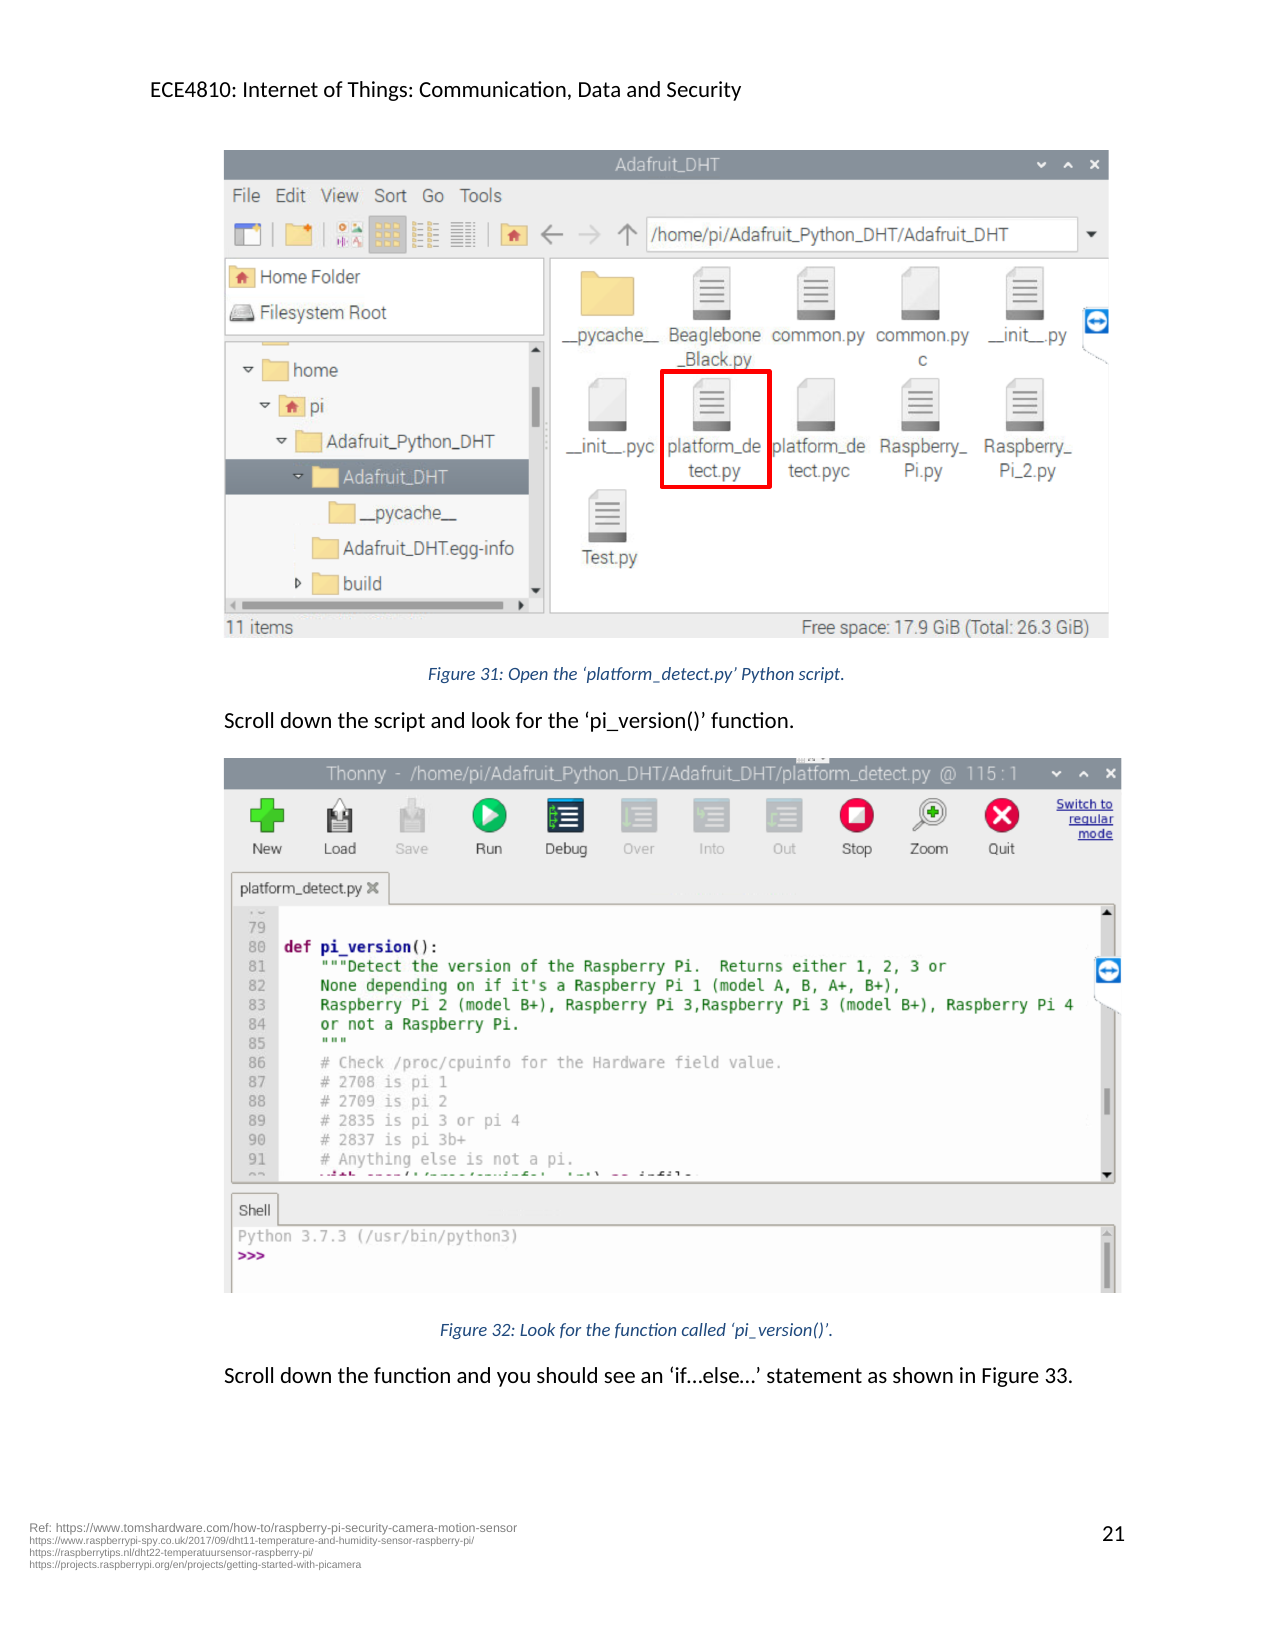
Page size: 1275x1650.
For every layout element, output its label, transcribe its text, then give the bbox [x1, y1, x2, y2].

picture [223, 758, 1122, 1293]
text Scroll down the function and you should see an ‘if…else…’ statement as shown in Figure 33. [224, 1361, 1125, 1389]
text Figure 31: Open the ‘platform_detect.py’ Python script. [150, 662, 1125, 685]
text Scroll down the script and look for the ‘pi_version()’ function. [224, 706, 1125, 734]
picture [223, 150, 1109, 638]
text Figure 32: Look for the function called ‘pi_version()’. [150, 1318, 1125, 1341]
